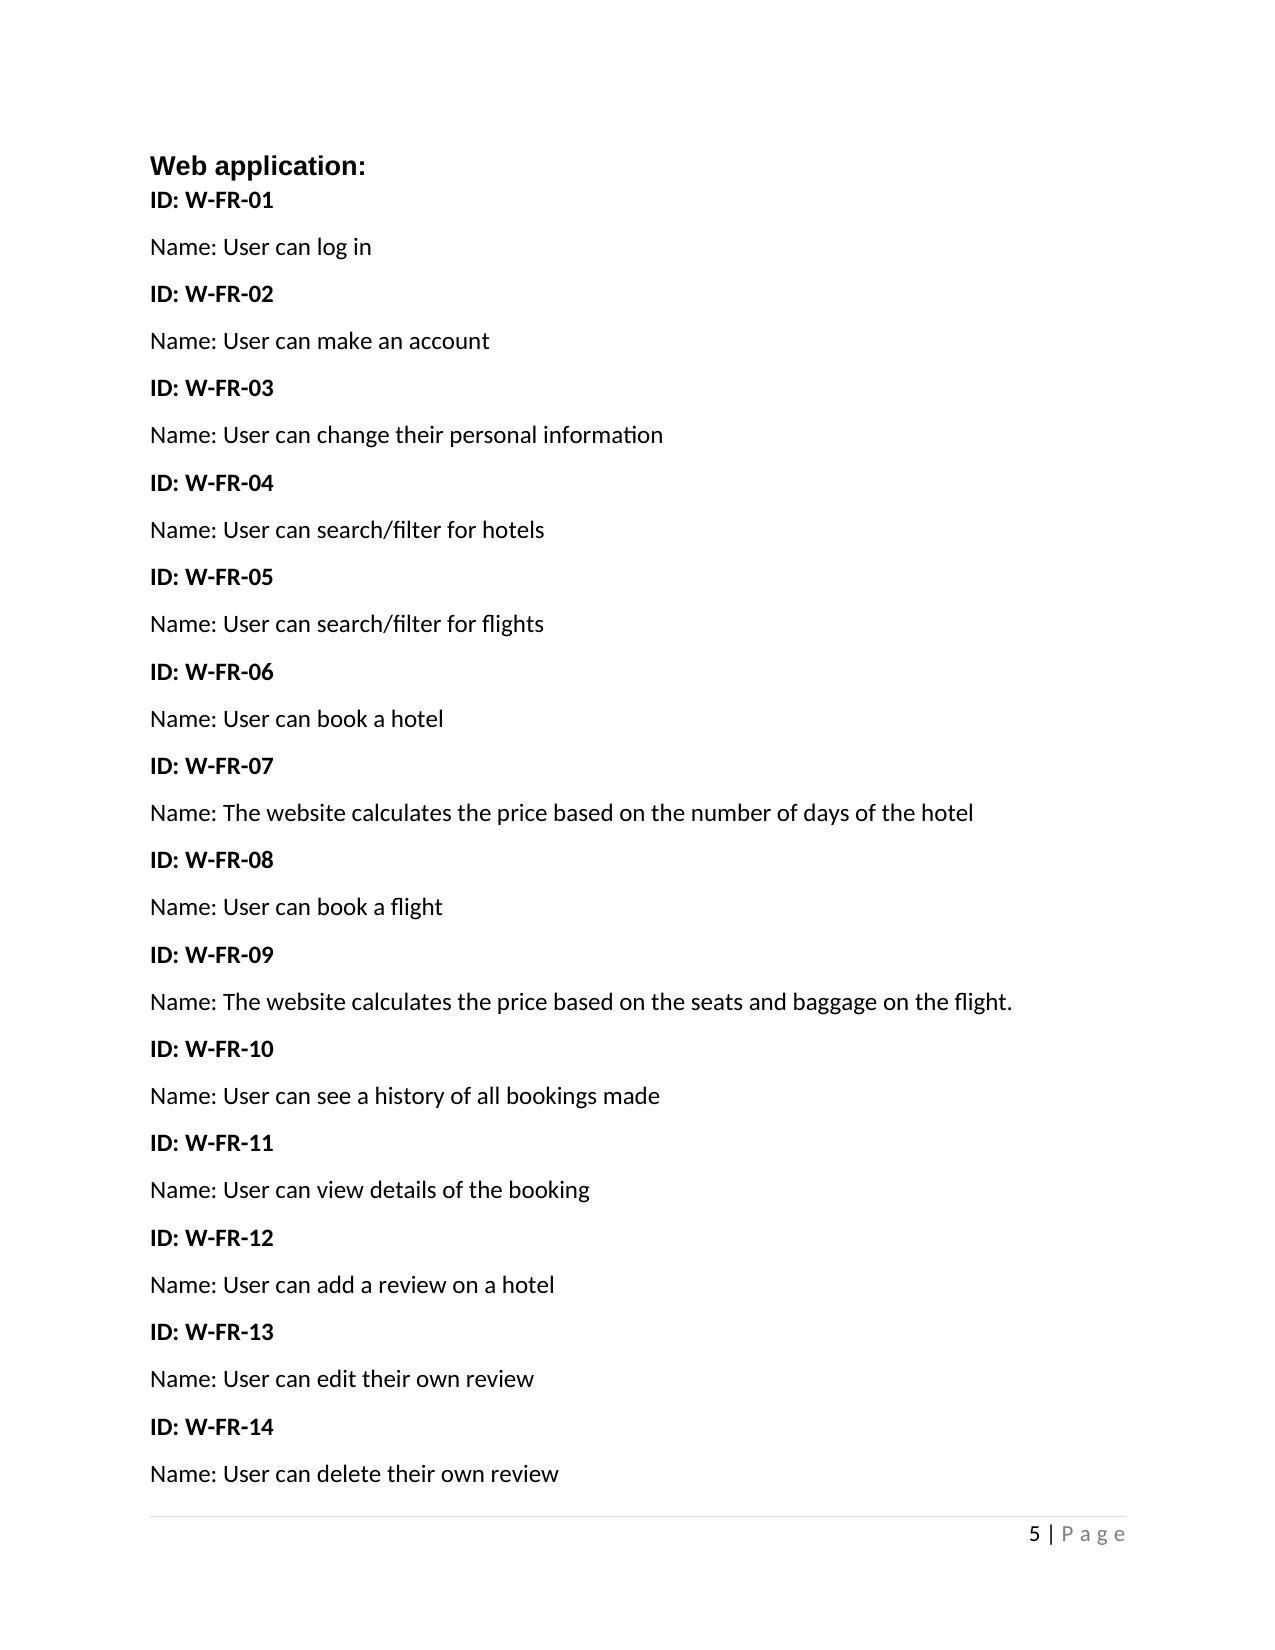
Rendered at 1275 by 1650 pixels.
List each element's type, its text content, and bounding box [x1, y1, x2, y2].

text ID: W-FR-12 [150, 1222, 1125, 1252]
text Name: User can book a flight [150, 892, 1125, 922]
text ID: W-FR-14 [150, 1411, 1125, 1441]
text Name: User can change their personal information [150, 420, 1125, 450]
text Name: User can log in [150, 231, 1125, 261]
text ID: W-FR-09 [150, 939, 1125, 969]
text Name: User can search/filter for flights [150, 608, 1125, 639]
text Name: User can make an account [150, 325, 1125, 356]
subtitle Web application: [150, 150, 1125, 181]
text ID: W-FR-11 [150, 1127, 1125, 1158]
text ID: W-FR-03 [150, 372, 1125, 403]
text Name: The website calculates the price based on the number of days of the hotel [150, 797, 1125, 828]
text ID: W-FR-13 [150, 1316, 1125, 1347]
text Name: User can delete their own review [150, 1458, 1125, 1488]
text ID: W-FR-04 [150, 467, 1125, 497]
text Name: User can view details of the booking [150, 1175, 1125, 1205]
text Name: The website calculates the price based on the seats and baggage on the flight. [150, 986, 1125, 1016]
text Name: User can see a history of all bookings made [150, 1080, 1125, 1111]
text ID: W-FR-10 [150, 1033, 1125, 1064]
text Name: User can book a hotel [150, 703, 1125, 733]
text ID: W-FR-02 [150, 278, 1125, 309]
text ID: W-FR-01 [150, 184, 1125, 214]
text Name: User can edit their own review [150, 1363, 1125, 1394]
text ID: W-FR-05 [150, 561, 1125, 592]
text ID: W-FR-06 [150, 656, 1125, 686]
text ID: W-FR-08 [150, 844, 1125, 875]
text Name: User can search/filter for hotels [150, 514, 1125, 544]
text ID: W-FR-07 [150, 750, 1125, 781]
text Name: User can add a review on a hotel [150, 1269, 1125, 1299]
